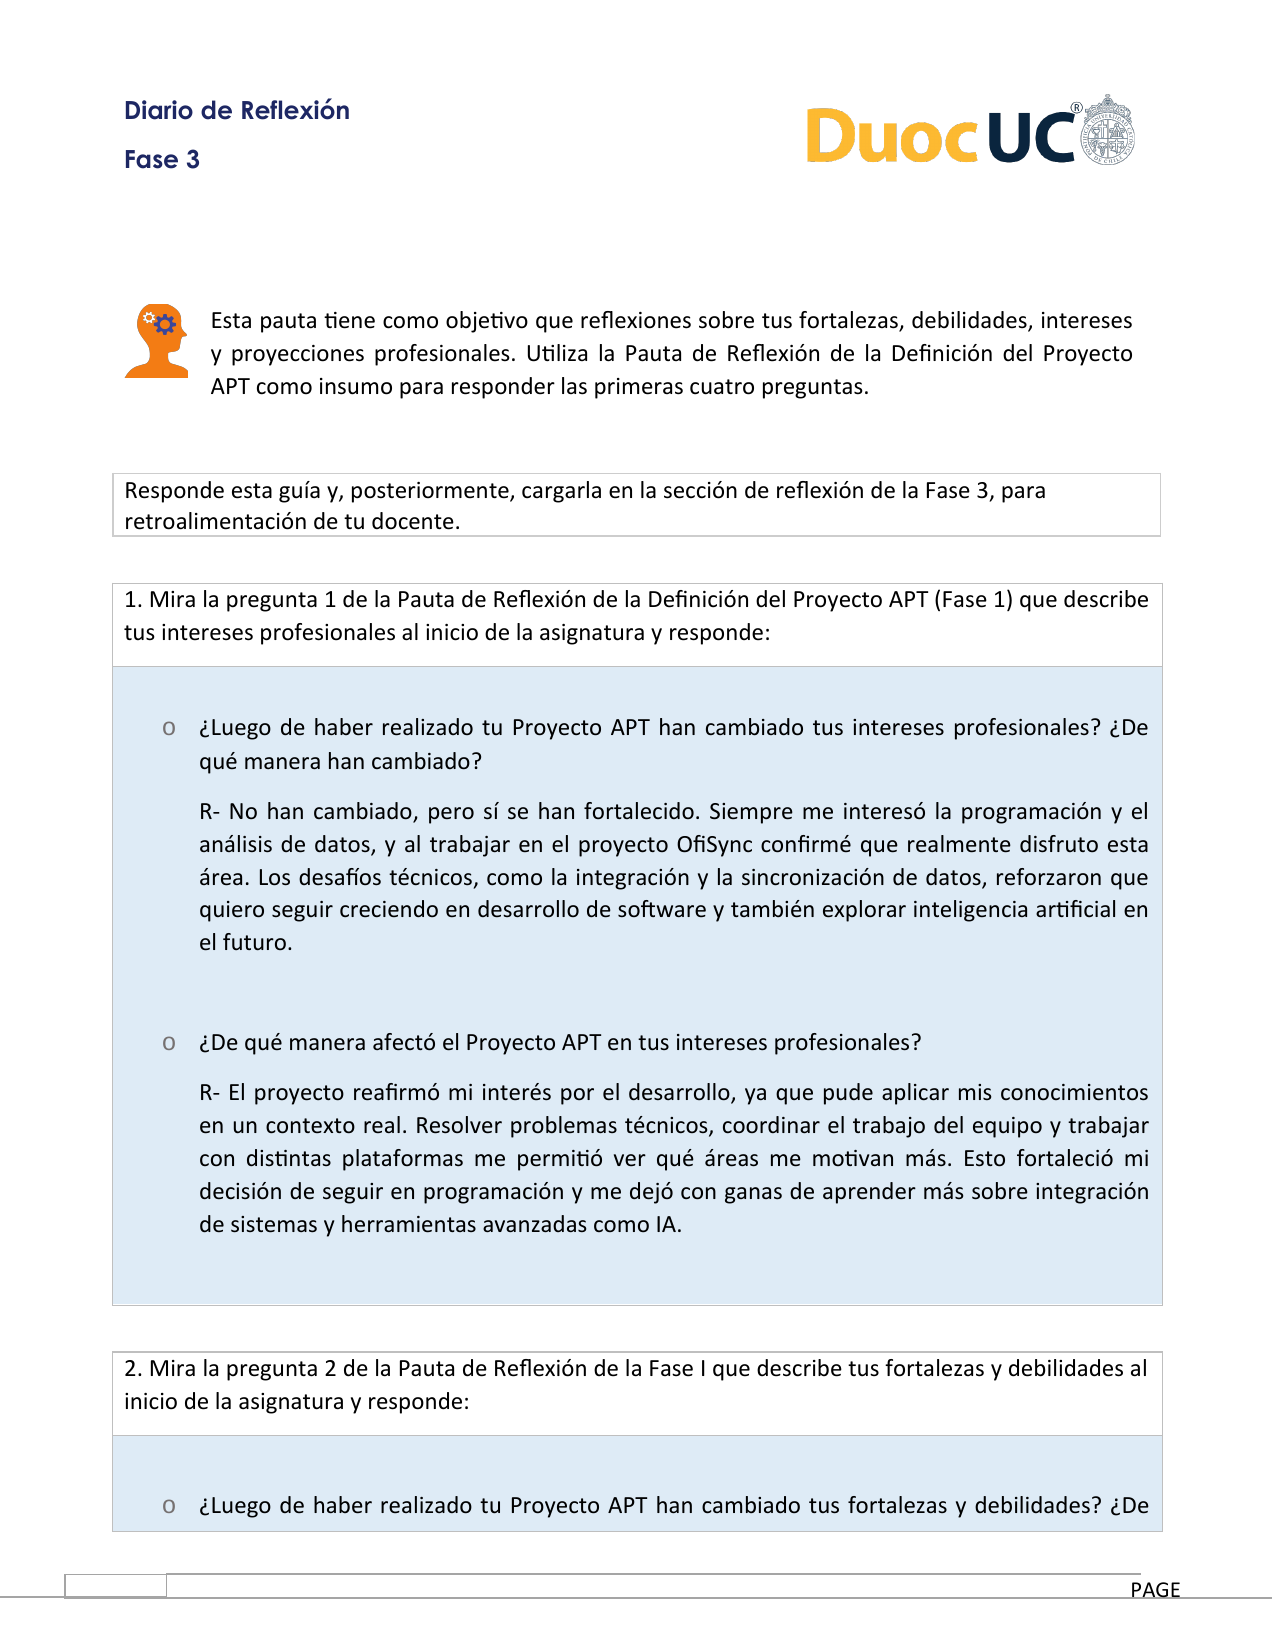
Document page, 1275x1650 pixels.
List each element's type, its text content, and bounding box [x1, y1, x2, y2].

table_header 1. Mira la pregunta 1 de la Pauta de Reflexión de la Definición del Proyecto APT (Fase 1) que describe tus intereses profesionales al inicio de la asignatura y responde: [113, 584, 1162, 666]
table_header Esta pauta tiene como objetivo que reflexiones sobre tus fortalezas, debilidades, intereses y proyecciones profesionales. Utiliza la Pauta de Reflexión de la Definición del Proyecto APT como insumo para responder las primeras cuatro preguntas. [199, 305, 1146, 442]
table_header Responde esta guía y, posteriormente, cargarla en la sección de reflexión de la Fase 3, para retroalimentación de tu docente. [114, 474, 1160, 535]
picture [807, 94, 1135, 165]
table_header 2. Mira la pregunta 2 de la Pauta de Reflexión de la Fase I que describe tus fortalezas y debilidades al inicio de la asignatura y responde: [113, 1353, 1162, 1434]
picture [123, 304, 188, 378]
table_cell ¿Luego de haber realizado tu Proyecto APT han cambiado tus intereses profesionales? ¿De qué manera han cambiado? R- No han cambiado, pero sí se han fortalecido. Siempre me interesó la programación y el análisis de datos, y al trabajar en el proyecto OfiSync confirmé que realmente disfruto esta área. Los desafíos técnicos, como la integración y la sincronización de datos, reforzaron que quiero seguir creciendo en desarrollo de software y también explorar inteligencia artificial en el futuro. ¿De qué manera afectó el Proyecto APT en tus intereses profesionales? R- El proyecto reafirmó mi interés por el desarrollo, ya que pude aplicar mis conocimientos en un contexto real. Resolver problemas técnicos, coordinar el trabajo del equipo y trabajar con distintas plataformas me permitió ver qué áreas me motivan más. Esto fortaleció mi decisión de seguir en programación y me dejó con ganas de aprender más sobre integración de sistemas y herramientas avanzadas como IA. [113, 667, 1162, 1304]
table_header [112, 305, 199, 442]
